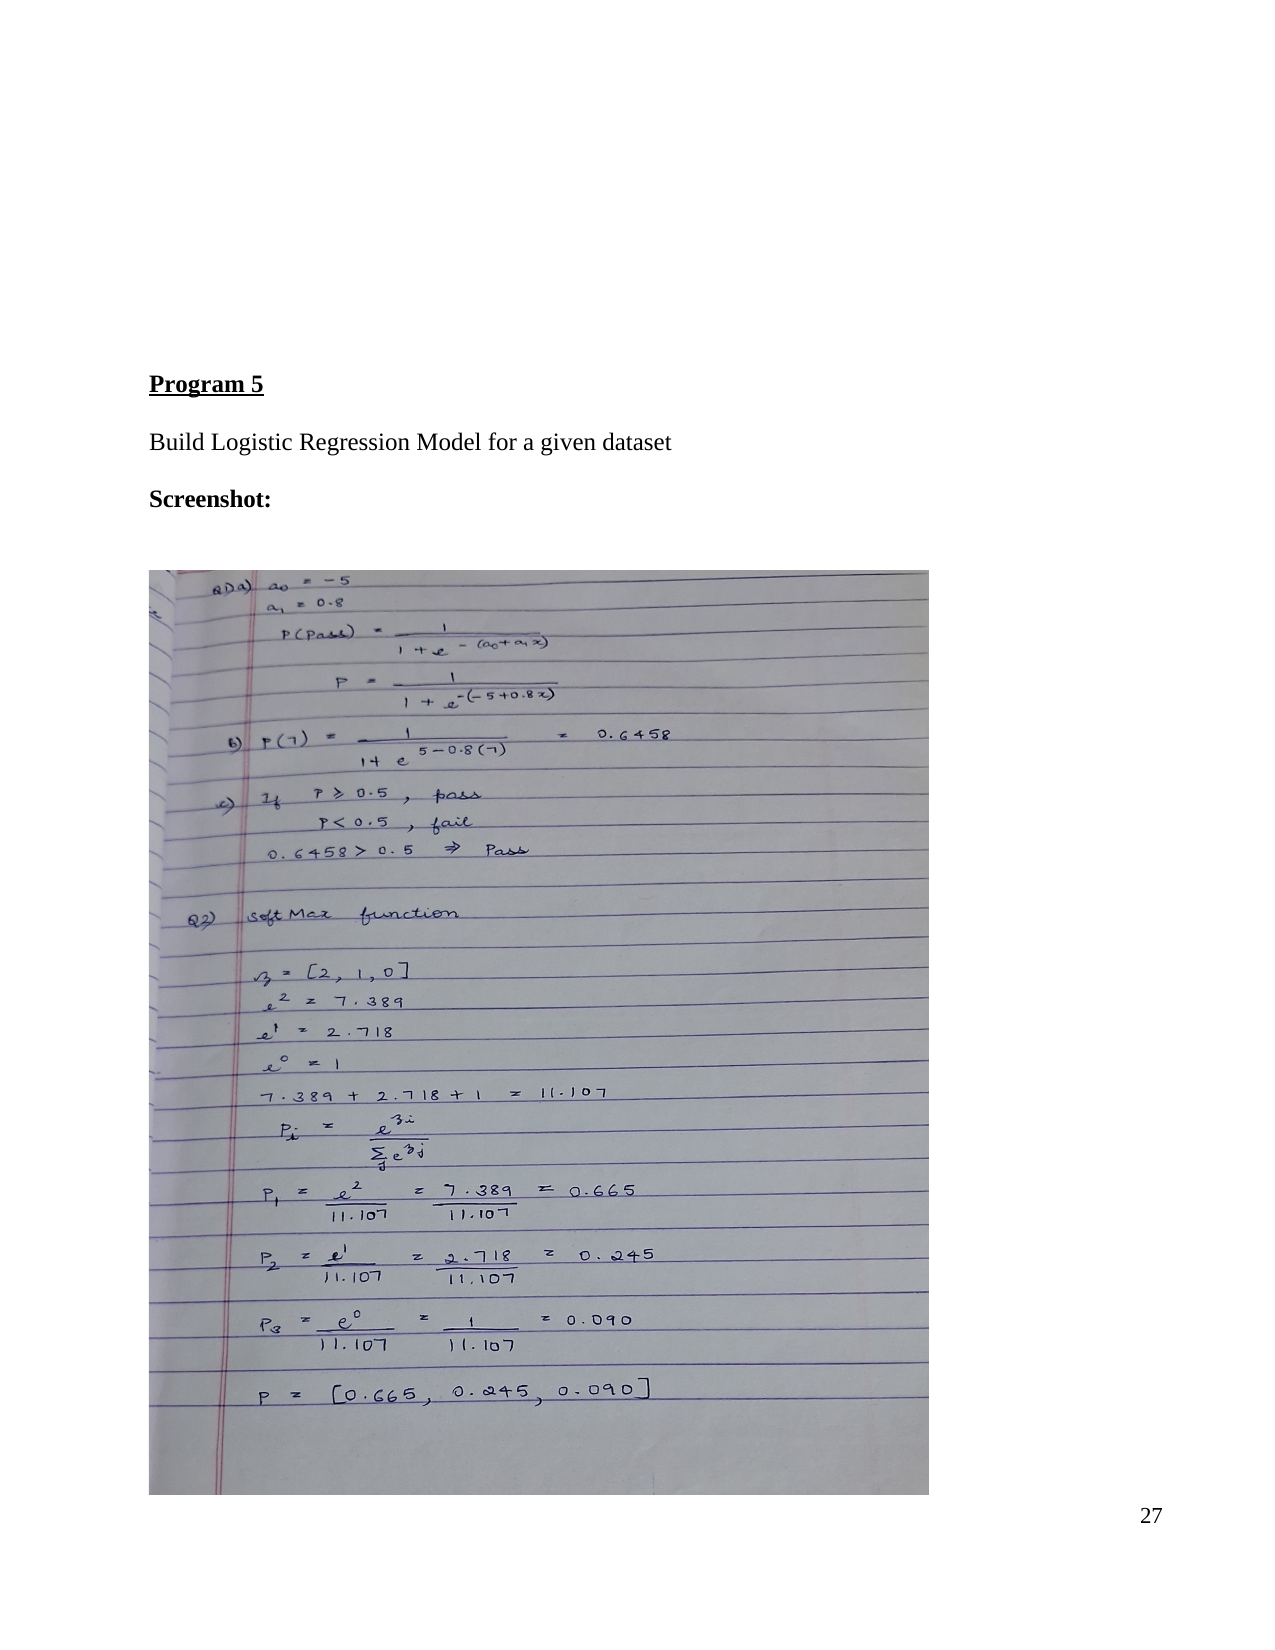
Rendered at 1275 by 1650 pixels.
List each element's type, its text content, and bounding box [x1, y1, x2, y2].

text Screenshot: [149, 484, 1162, 513]
picture [148, 570, 929, 1495]
text Build Logistic Regression Model for a given dataset [149, 427, 1162, 456]
subtitle Program 5 [149, 369, 1162, 398]
